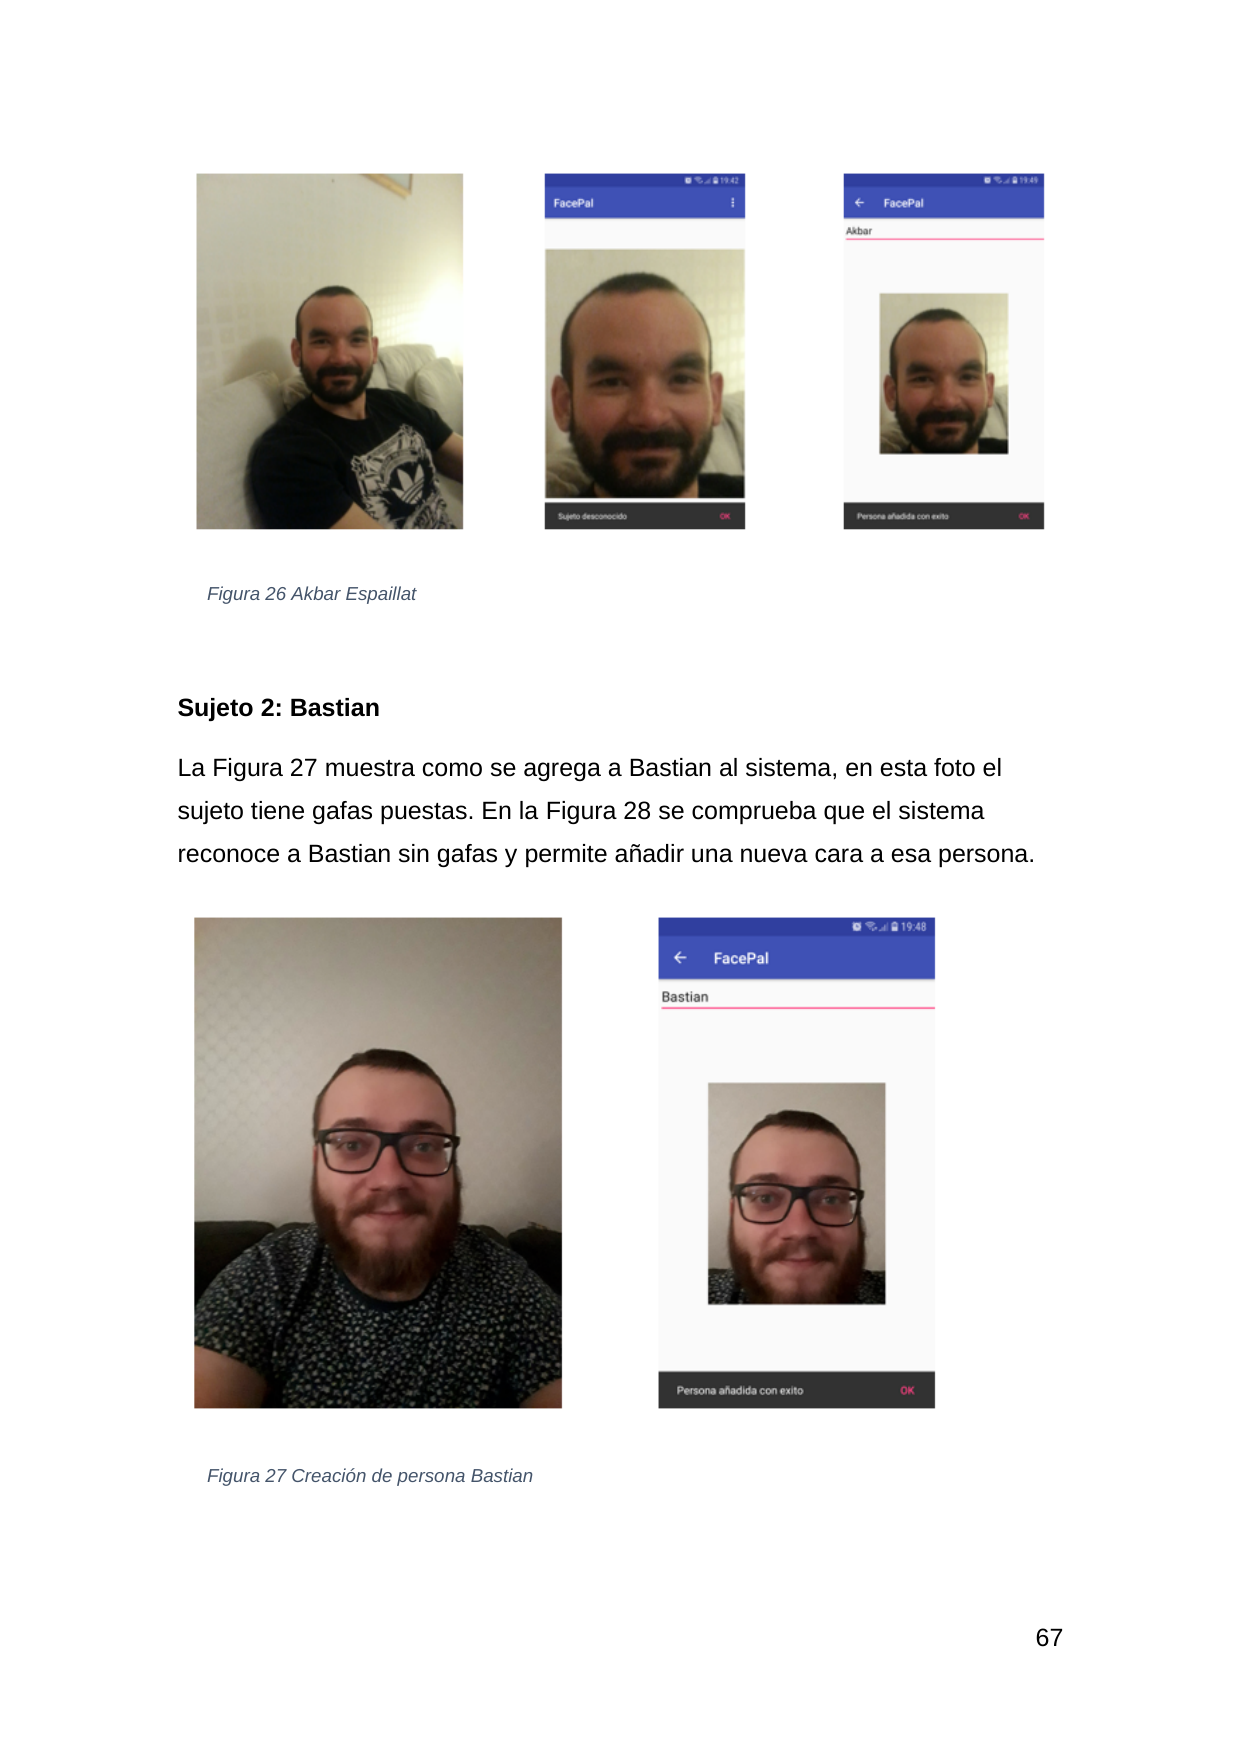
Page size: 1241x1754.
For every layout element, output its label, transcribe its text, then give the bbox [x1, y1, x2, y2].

text Sujeto 2: Bastian [177, 693, 1063, 722]
picture [177, 147, 1063, 552]
picture [177, 899, 962, 1434]
text La Figura 26 muestra como se agrega a Bastian al sistema, en esta foto el sujeto tiene gafas puestas. En la Figura 27 se comprueba que el sistema reconoce a Bastian sin gafas y permite añadir una nueva cara a esa persona. [177, 753, 1063, 868]
